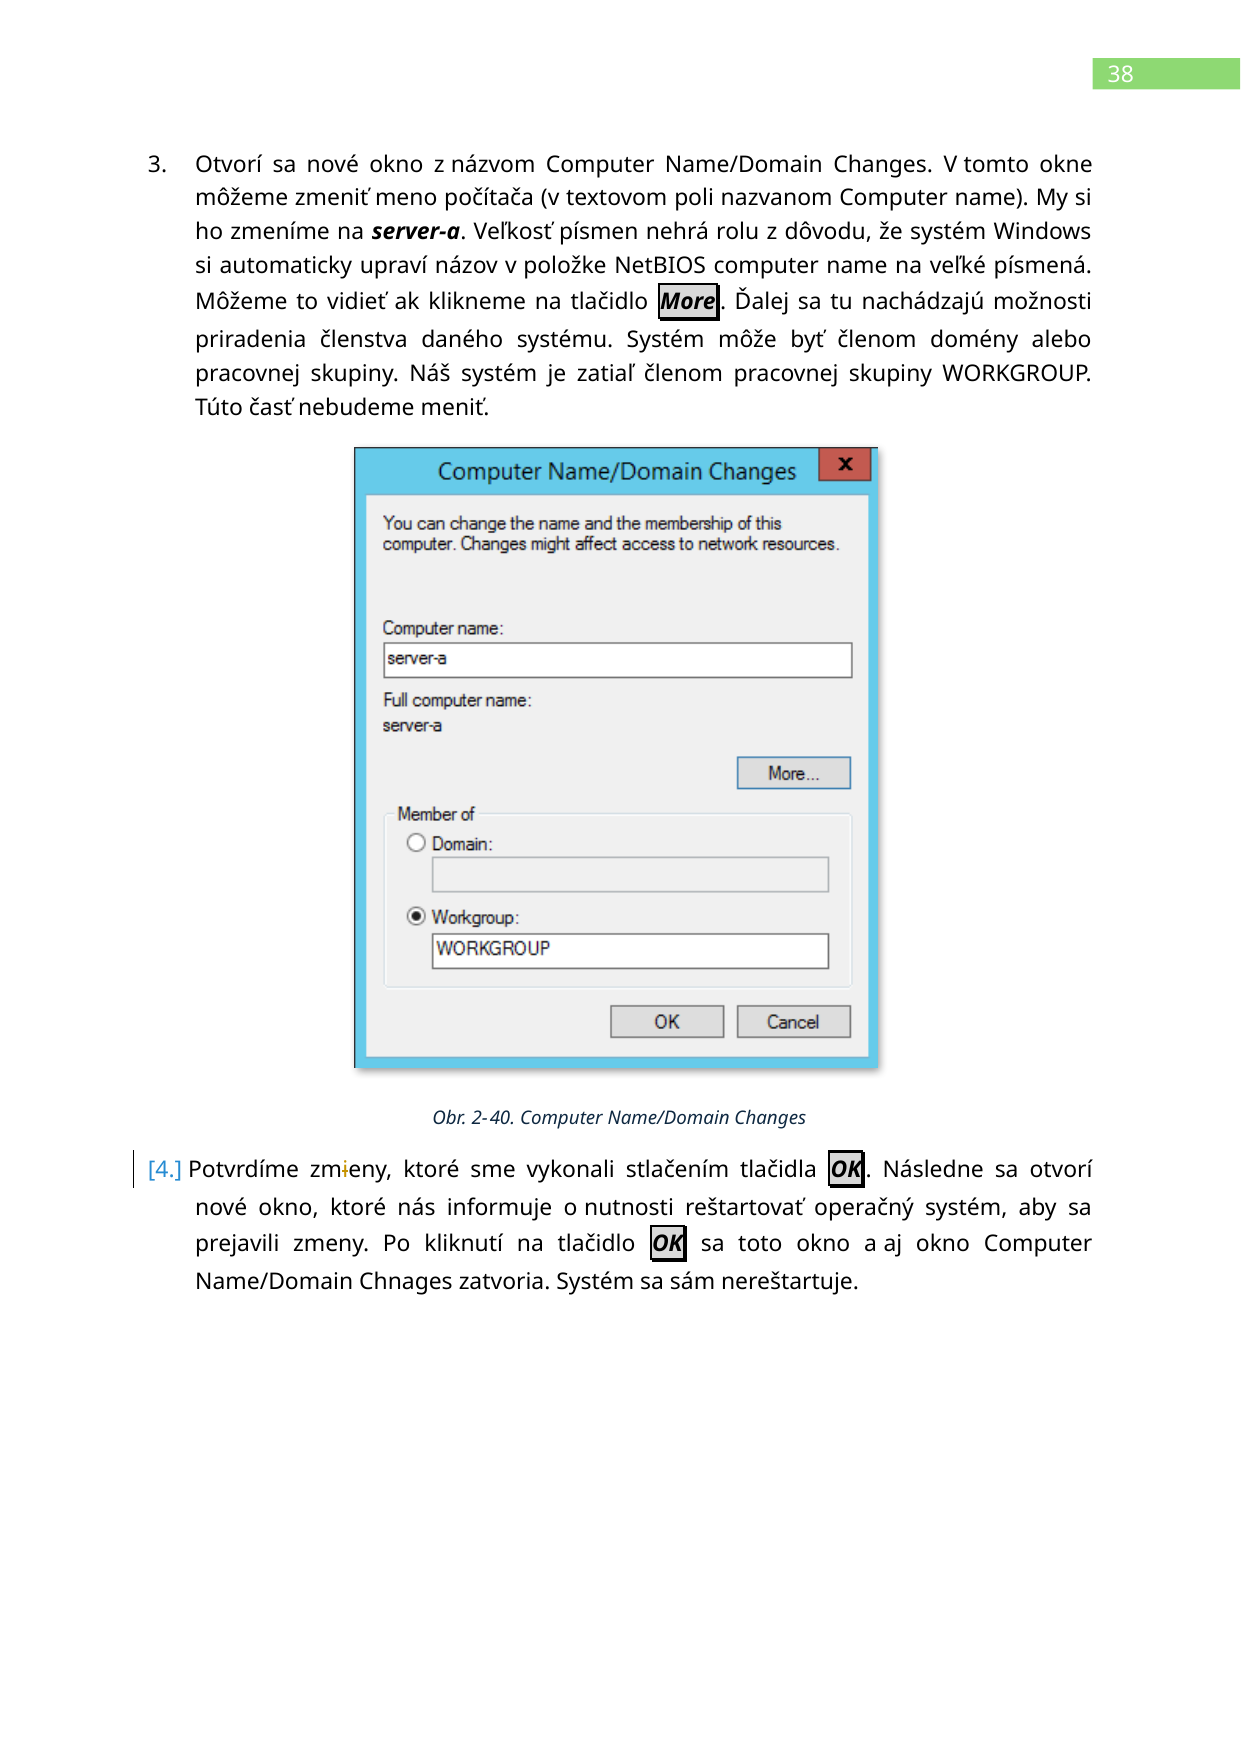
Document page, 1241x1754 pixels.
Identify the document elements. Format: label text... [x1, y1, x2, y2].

picture [354, 447, 878, 1068]
list Otvorí sa nové okno z názvom Computer Name/Domain Changes. V tomto okne môžeme zmeniť meno počítača (v textovom poli nazvanom Computer name). My si ho zmeníme na server-a. Veľkosť písmen nehrá rolu z dôvodu, že systém Windows si automaticky upraví názov v položke NetBIOS computer name na veľké písmená. Môžeme to vidieť ak klikneme na tlačidlo More. Ďalej sa tu nachádzajú možnosti priradenia členstva daného systému. Systém môže byť členom domény alebo pracovnej skupiny. Náš systém je zatiaľ členom pracovnej skupiny WORKGROUP. Túto časť nebudeme meniť. [148, 148, 1093, 422]
list Potvrdíme zmeny, ktoré sme vykonali stlačením tlačidla OK. Následne sa otvorí nové okno, ktoré nás informuje o nutnosti reštartovať operačný systém, aby sa prejavili zmeny. Po kliknutí na tlačidlo OK sa toto okno a aj okno Computer Name/Domain Chnages zatvoria. Systém sa sám nereštartuje. [148, 1150, 1093, 1296]
